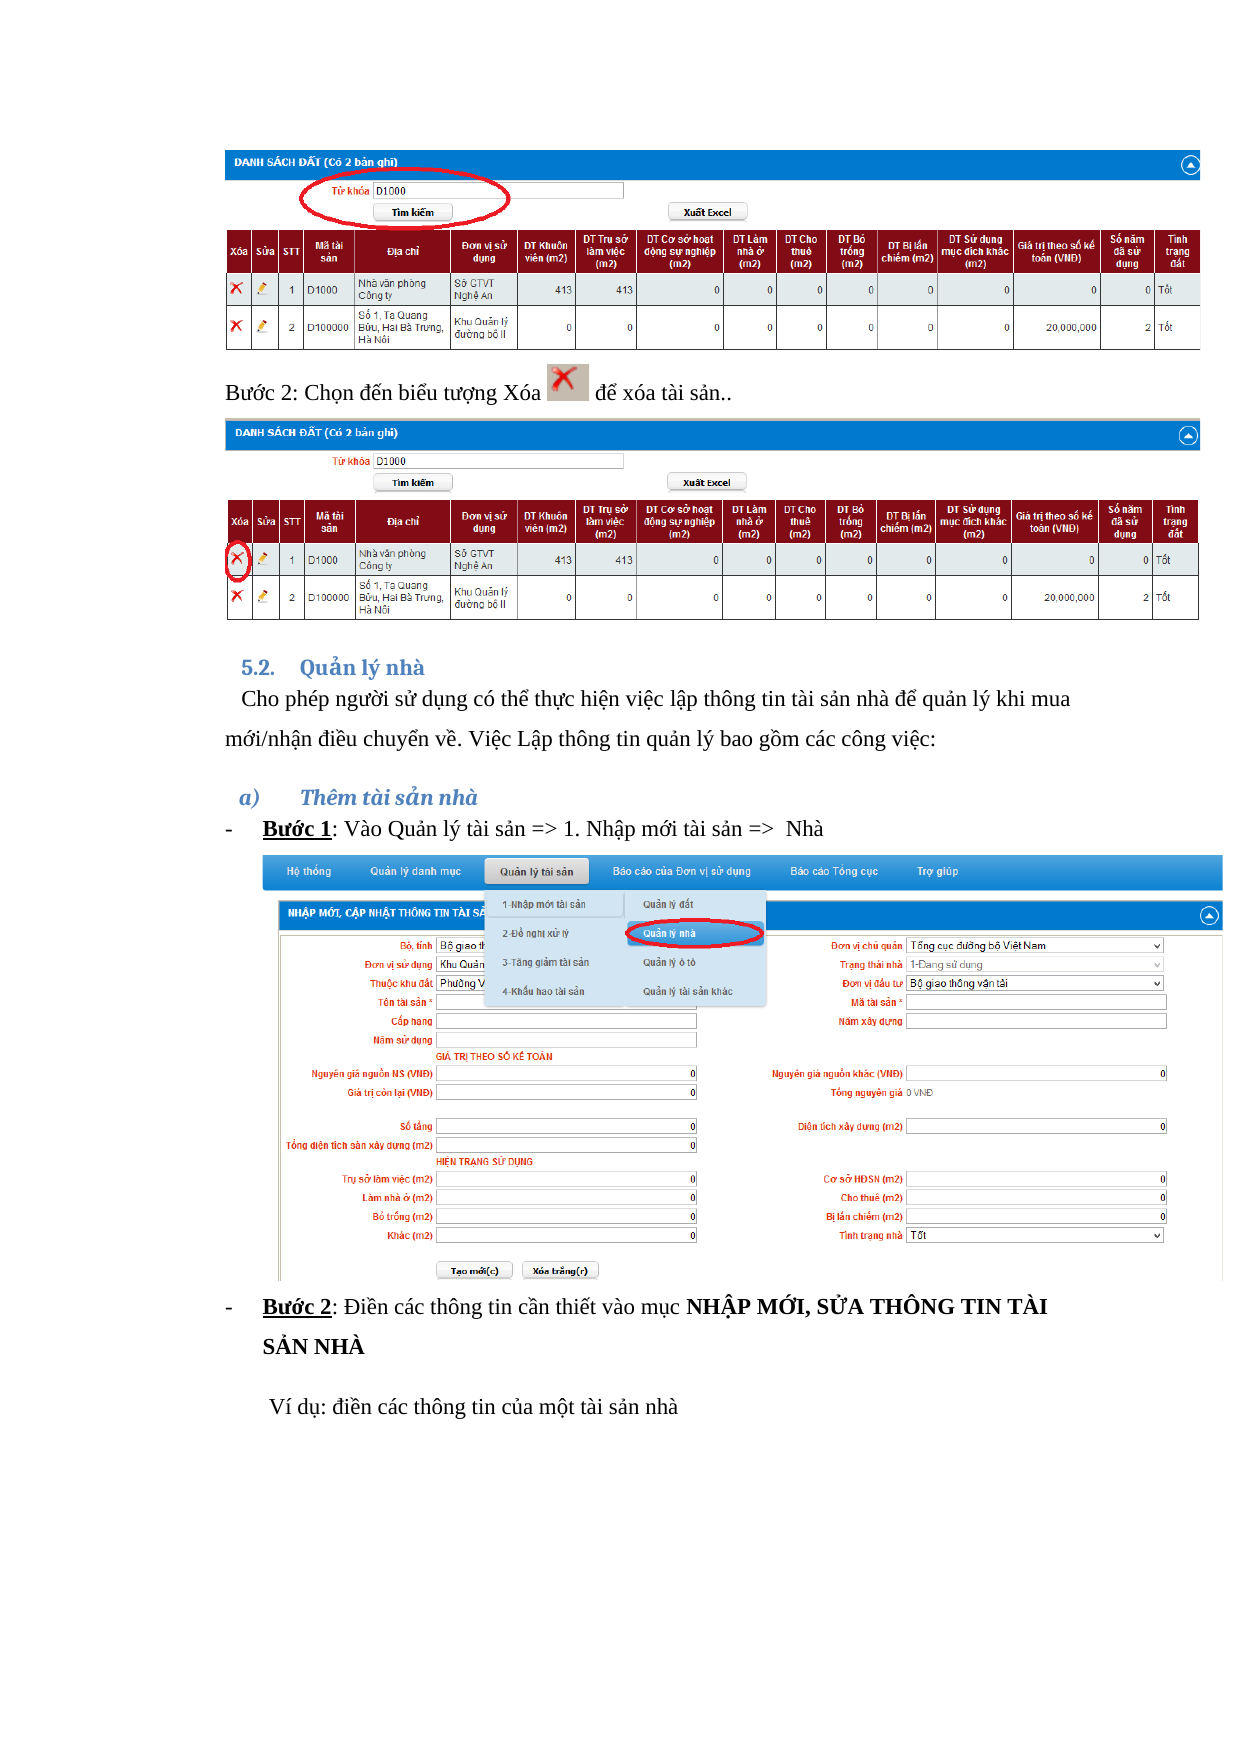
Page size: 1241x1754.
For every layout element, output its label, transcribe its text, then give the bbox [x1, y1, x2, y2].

text Cho phép người sử dụng có thể thực hiện việc lập thông tin tài sản nhà để quản lý khi mua mới/nhận điều chuyển về. Việc Lập thông tin quản lý bao gồm các công việc: [225, 685, 1090, 751]
list Bước 2: Điền các thông tin cần thiết vào mục NHẬP MỚI, SỬA THÔNG TIN TÀI SẢN NHÀ [225, 1293, 1090, 1359]
picture [225, 150, 1200, 352]
text Ví dụ: điền các thông tin của một tài sản nhà [269, 1393, 1090, 1419]
subtitle Thêm tài sản nhà [239, 785, 1090, 812]
picture [262, 855, 1223, 1281]
list Bước 2: Chọn đến biểu tượng Xóa để xóa tài sản.. [225, 365, 1090, 406]
subtitle Quản lý nhà [241, 655, 1090, 682]
list Bước 1: Vào Quản lý tài sản => 1. Nhập mới tài sản => Nhà [225, 815, 1090, 842]
picture [225, 418, 1200, 622]
picture [547, 364, 590, 401]
